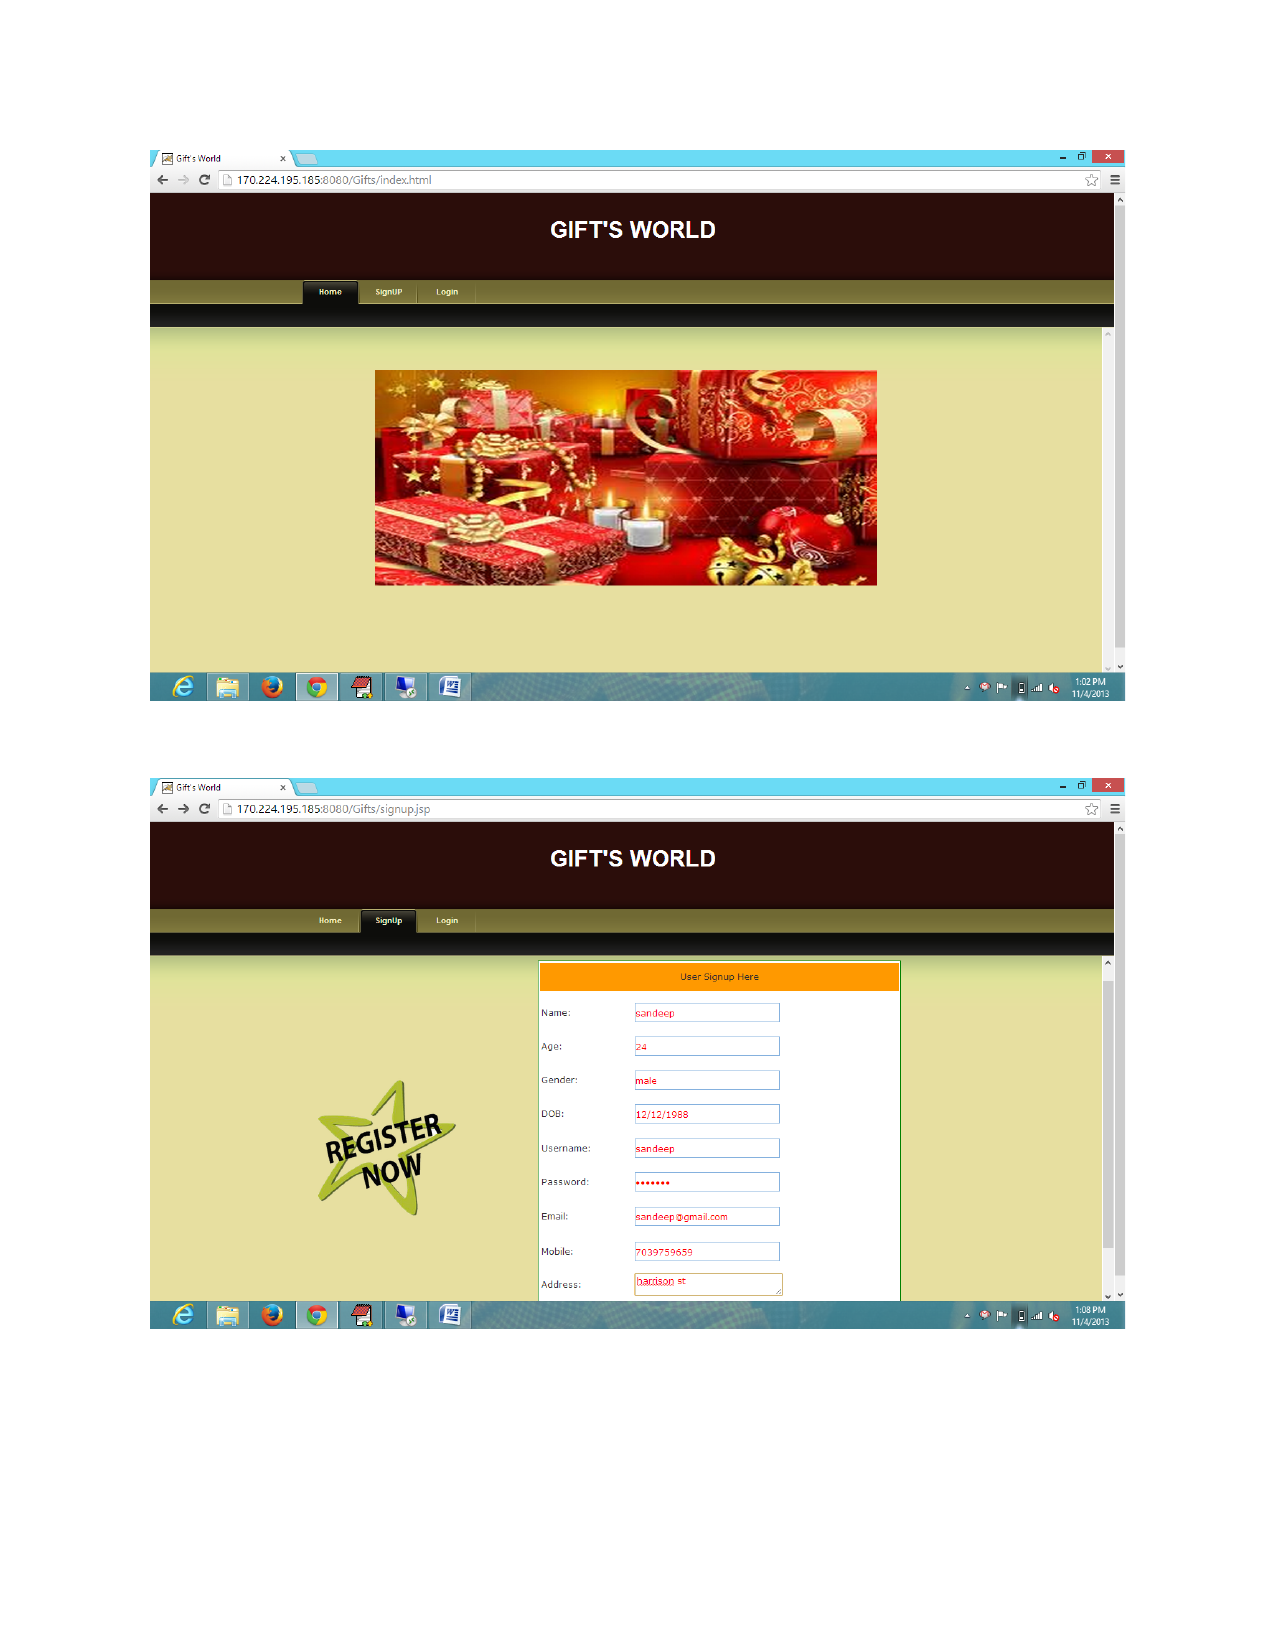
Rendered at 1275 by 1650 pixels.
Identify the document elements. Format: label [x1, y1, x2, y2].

picture [150, 150, 1125, 701]
picture [150, 778, 1125, 1329]
